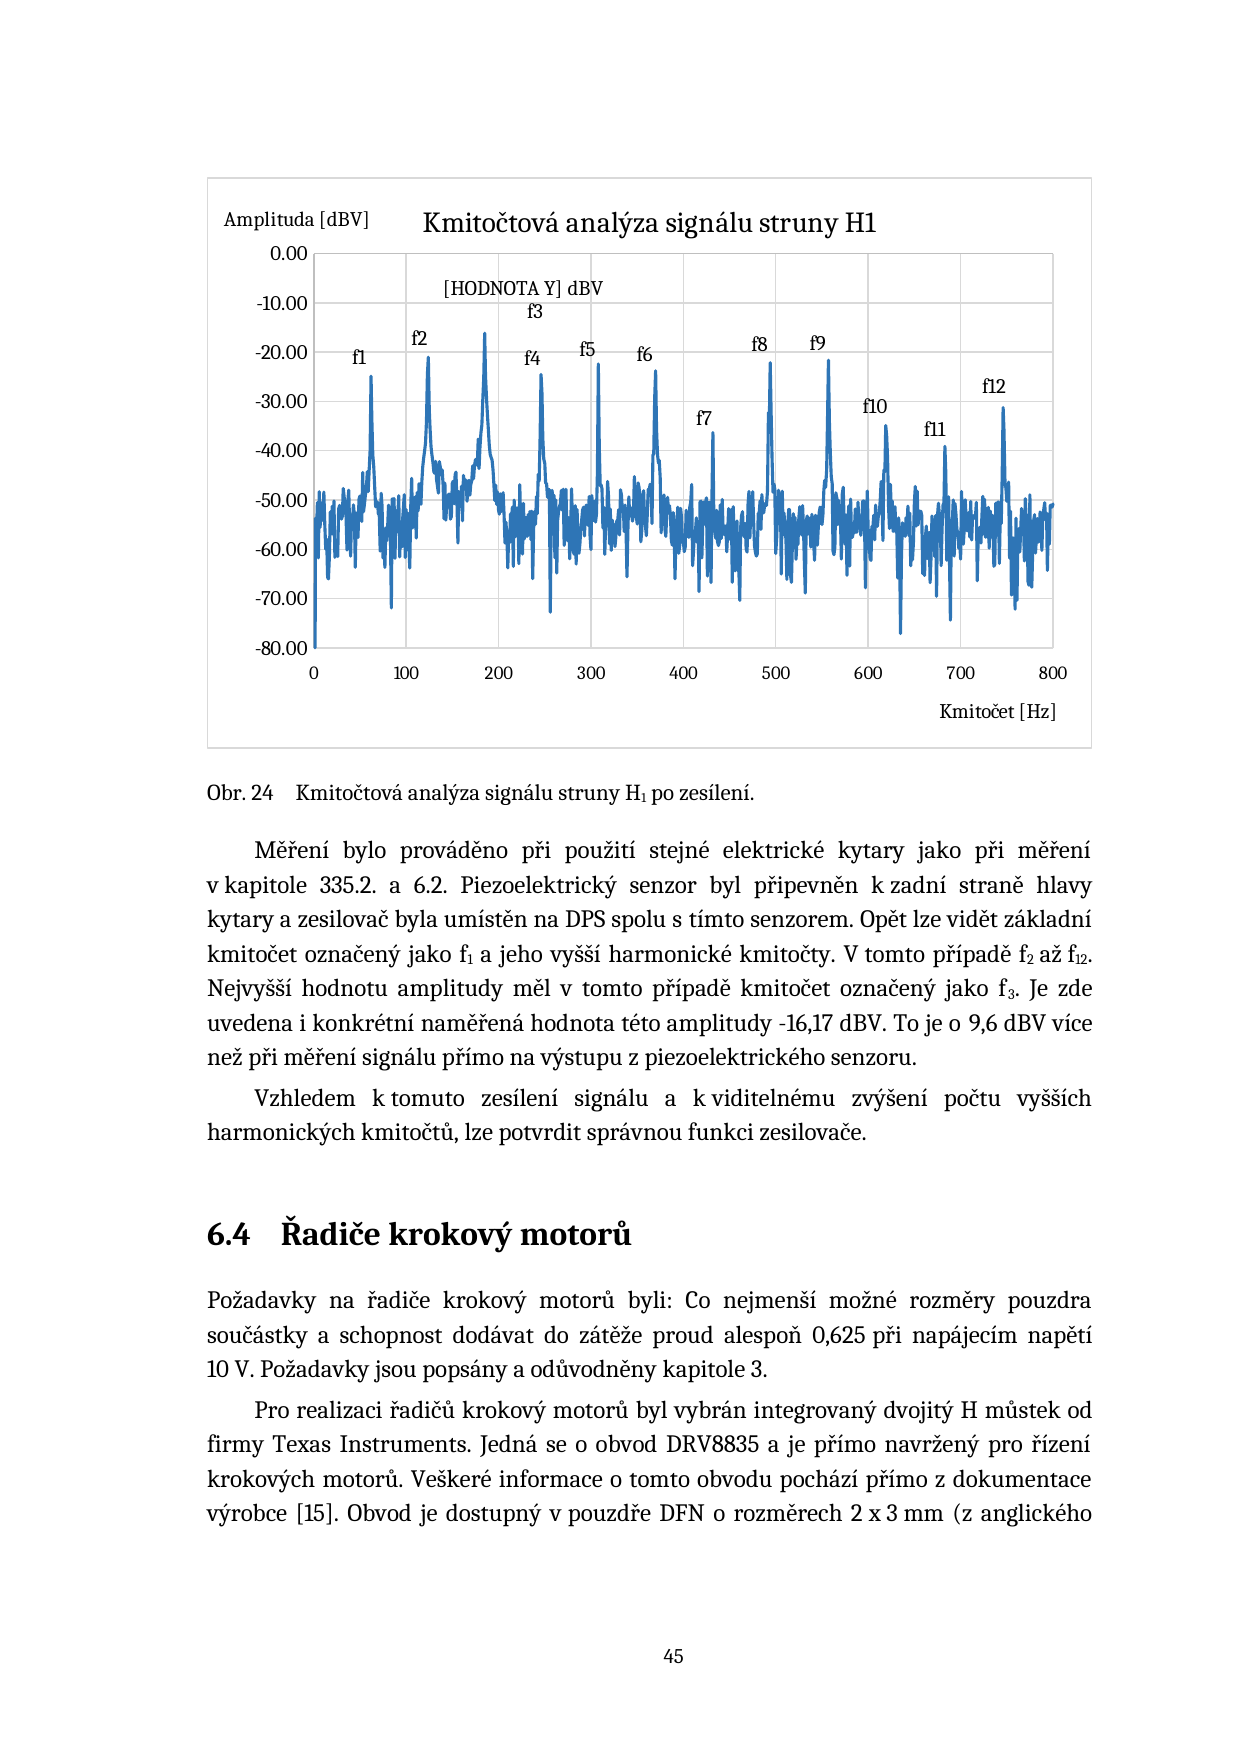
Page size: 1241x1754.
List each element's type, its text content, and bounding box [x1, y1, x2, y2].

subtitle Řadiče krokový motorů [207, 1215, 1092, 1254]
text Měření bylo prováděno při použití stejné elektrické kytary jako při měření v kapitole 5.2. a 6.2. Piezoelektrický senzor byl připevněn k zadní straně hlavy kytary a zesilovač byla umístěn na DPS spolu s tímto senzorem. Opět lze vidět základní kmitočet označený jako f1 a jeho vyšší harmonické kmitočty. V tomto případě f2 až f12. Nejvyšší hodnotu amplitudy měl v tomto případě kmitočet označený jako f3. Je zde uvedena i konkrétní naměřená hodnota této amplitudy -16,17 dBV. To je o 9,6 dBV více než při měření signálu přímo na výstupu z piezoelektrického senzoru. [207, 836, 1092, 1072]
text Požadavky na řadiče krokový motorů byli: Co nejmenší možné rozměry pouzdra součástky a schopnost dodávat do zátěže proud alespoň 0,625 při napájecím napětí 10 V. Požadavky jsou popsány a odůvodněny kapitole 3. [207, 1286, 1092, 1384]
text Vzhledem k tomuto zesílení signálu a k viditelnému zvýšení počtu vyšších harmonických kmitočtů, lze potvrdit správnou funkci zesilovače. [207, 1084, 1092, 1147]
text Obr. 24 Kmitočtová analýza signálu struny H1 po zesílení. [207, 780, 1092, 806]
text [207, 1396, 1092, 1528]
